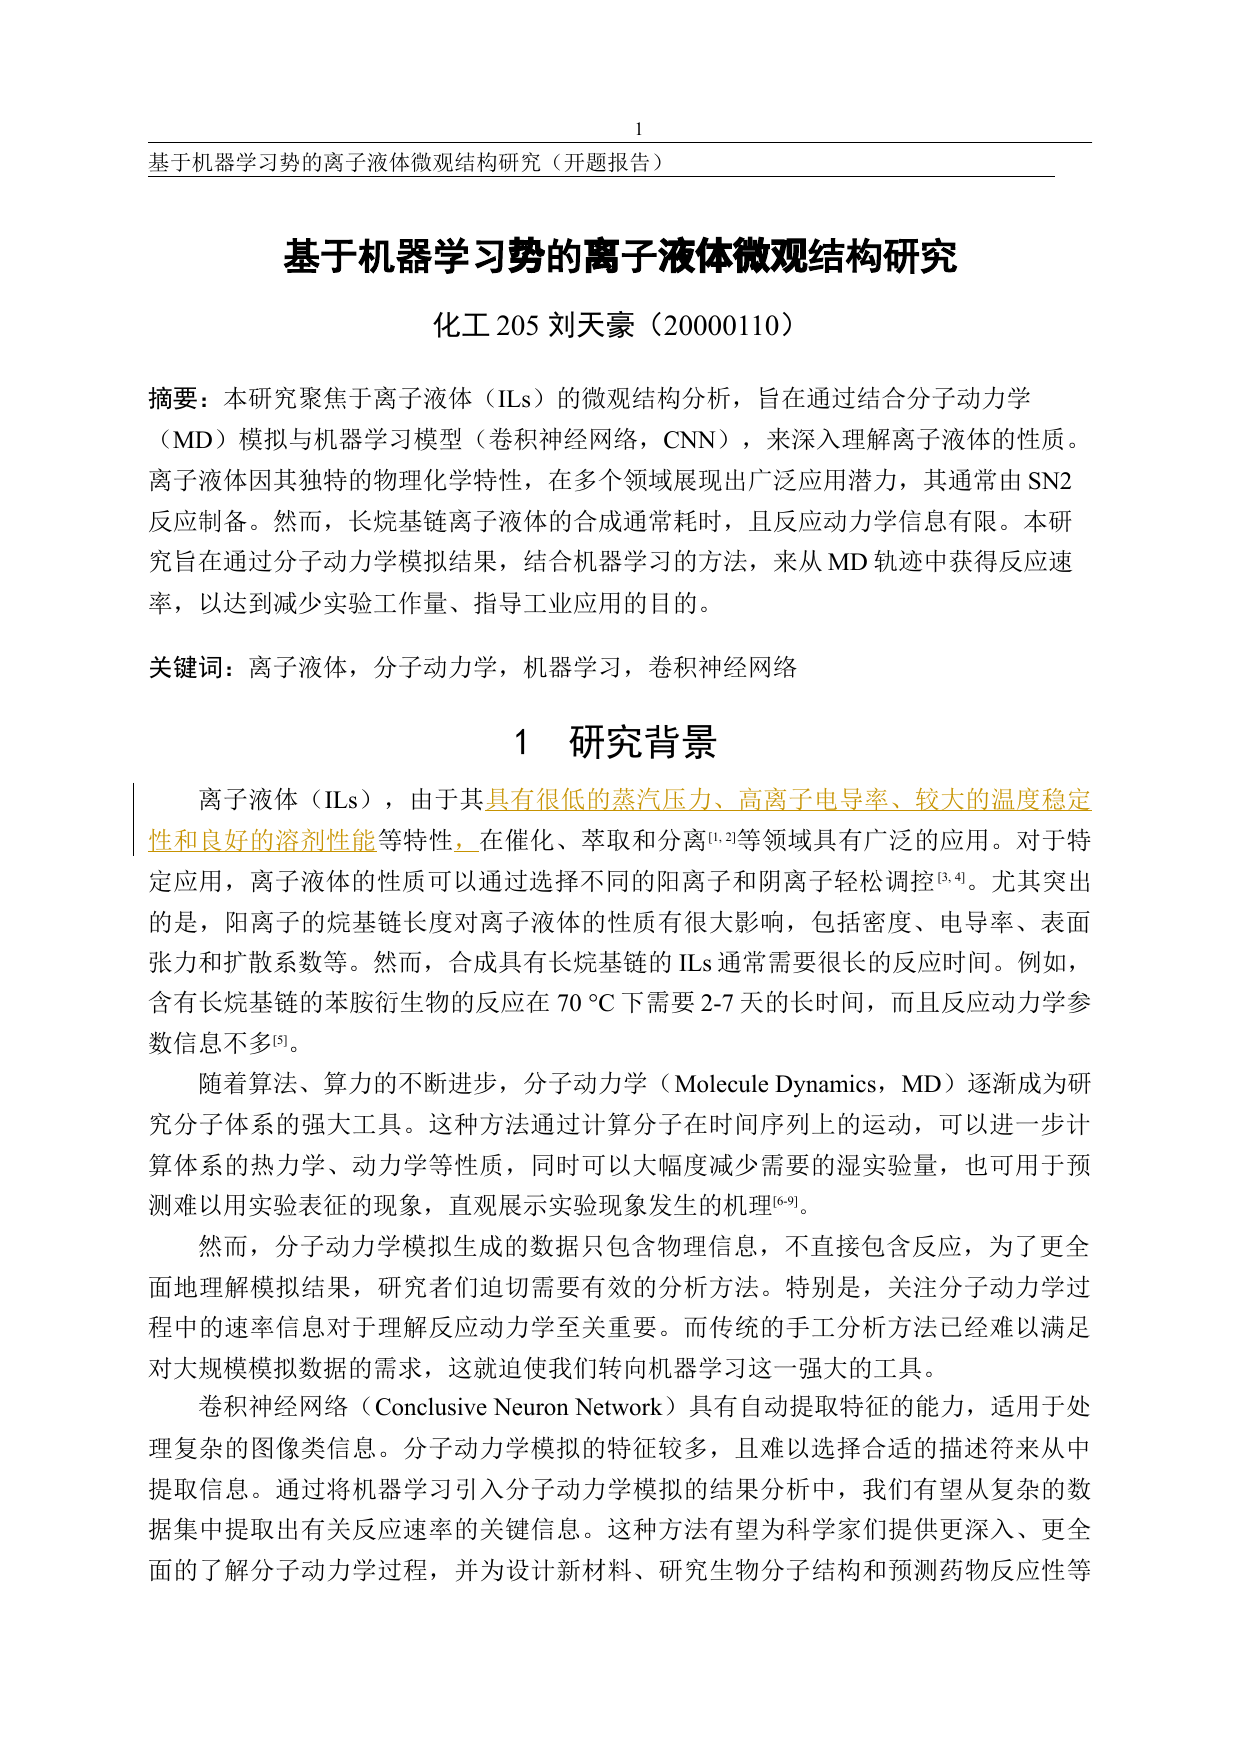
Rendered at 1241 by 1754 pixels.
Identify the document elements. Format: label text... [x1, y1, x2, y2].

text 研究背景 [148, 707, 1092, 772]
text 随着算法、算力的不断进步，分子动力学（Molecule Dynamics，MD）逐渐成为研究分子体系的强大工具。这种方法通过计算分子在时间序列上的运动，可以进一步计算体系的热力学、动力学等性质，同时可以大幅度减少需要的湿实验量，也可用于预测难以用实验表征的现象，直观展示实验现象发生的机理[6-9]。 [148, 1066, 1092, 1221]
text 摘要：本研究聚焦于离子液体（ILs）的微观结构分析，旨在通过结合分子动力学（MD）模拟与机器学习模型（卷积神经网络，CNN），来深入理解离子液体的性质。离子液体因其独特的物理化学特性，在多个领域展现出广泛应用潜力，其通常由SN2反应制备。然而，长烷基链离子液体的合成通常耗时，且反应动力学信息有限。本研究旨在通过分子动力学模拟结果，结合机器学习的方法，来从MD轨迹中获得反应速率，以达到减少实验工作量、指导工业应用的目的。 [148, 382, 1092, 617]
text 关键词：离子液体，分子动力学，机器学习，卷积神经网络 [148, 649, 1092, 682]
text 离子液体（ILs），由于其等特性在催化、萃取和分离[1, 2]等领域具有广泛的应用。对于特定应用，离子液体的性质可以通过选择不同的阳离子和阴离子轻松调控[3, 4]。尤其突出的是，阳离子的烷基链长度对离子液体的性质有很大影响，包括密度、电导率、表面张力和扩散系数等。然而，合成具有长烷基链的ILs通常需要很长的反应时间。例如，含有长烷基链的苯胺衍生物的反应在70 °C下需要2-7天的长时间，而且反应动力学参数信息不多[5]。 [148, 783, 1092, 1059]
text 基于机器学习势的离子液体微观结构研究 [148, 221, 1092, 286]
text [148, 1390, 1092, 1585]
text 化工205 刘天豪（20000110） [148, 292, 1092, 357]
text 然而，分子动力学模拟生成的数据只包含物理信息，不直接包含反应，为了更全面地理解模拟结果，研究者们迫切需要有效的分析方法。特别是，关注分子动力学过程中的速率信息对于理解反应动力学至关重要。而传统的手工分析方法已经难以满足对大规模模拟数据的需求，这就迫使我们转向机器学习这一强大的工具。 [148, 1228, 1092, 1383]
